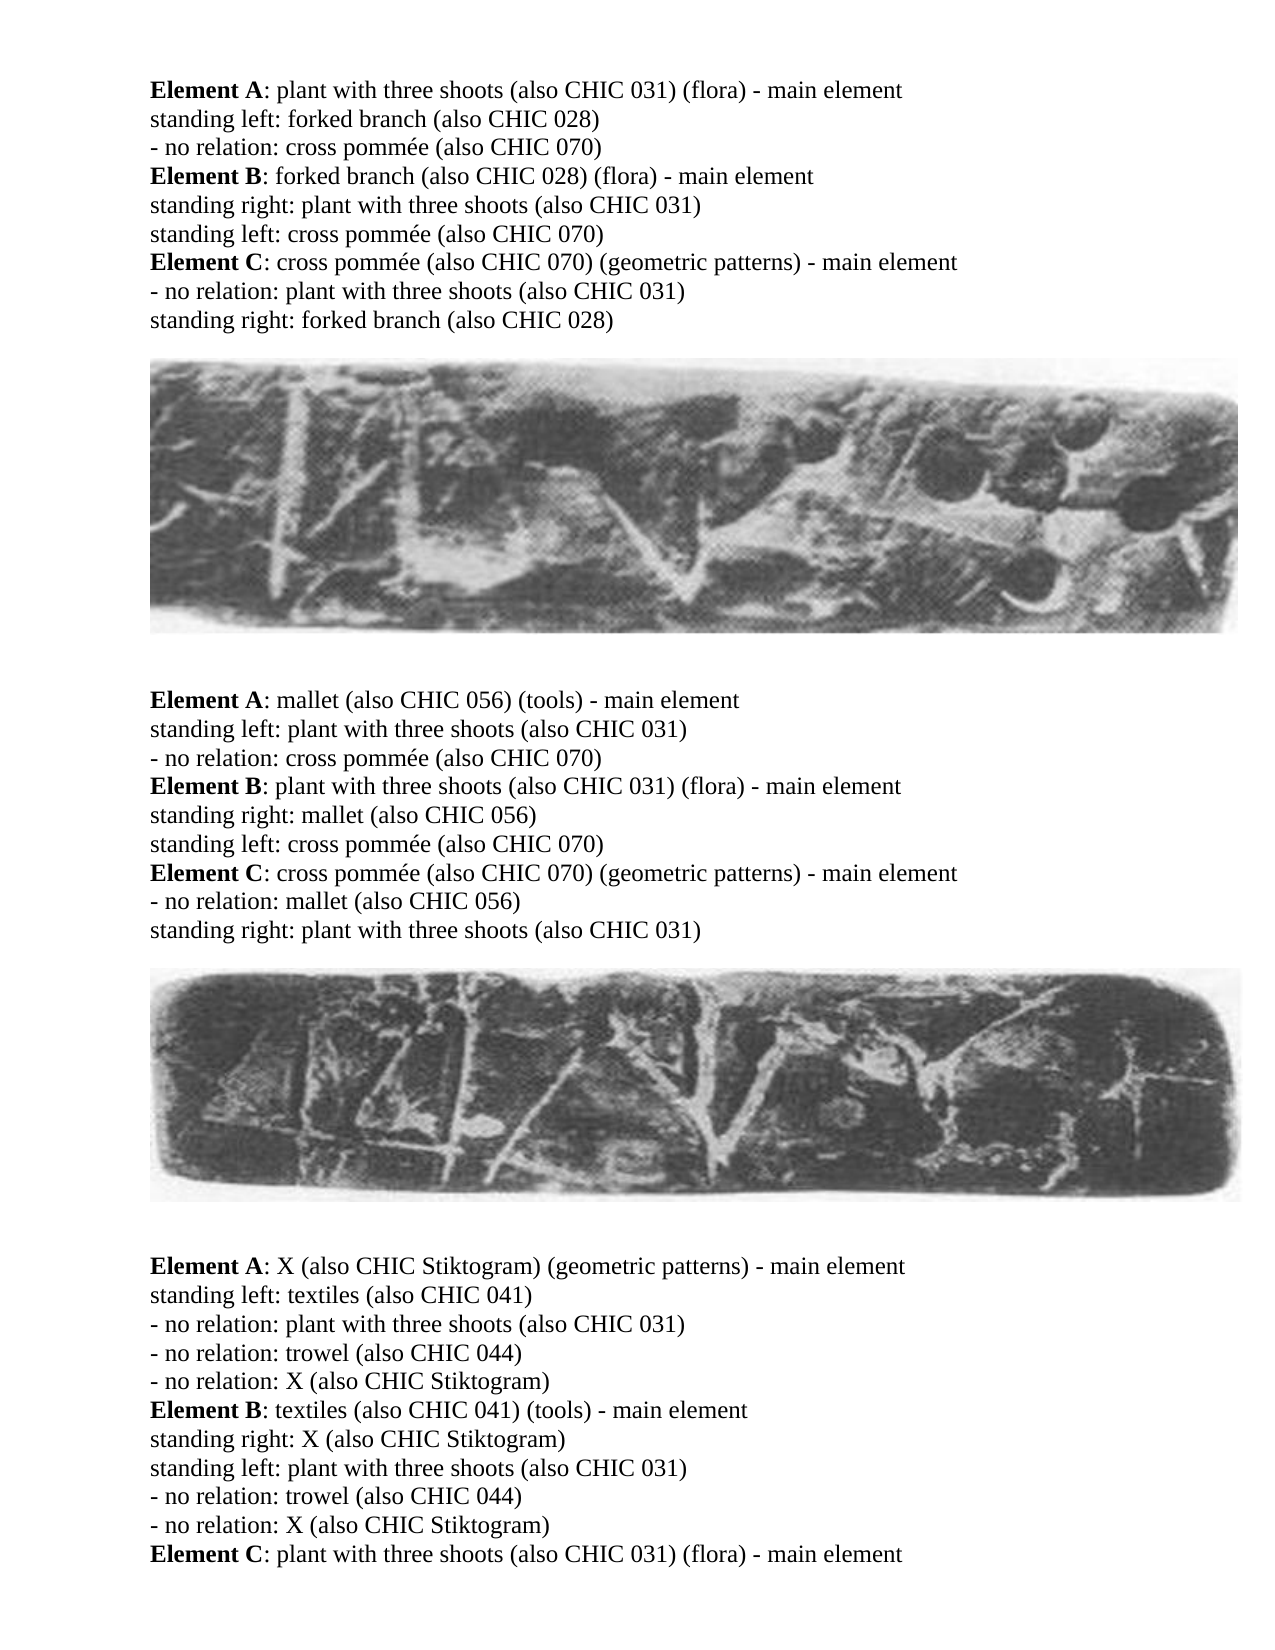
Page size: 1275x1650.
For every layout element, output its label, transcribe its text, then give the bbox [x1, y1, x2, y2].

text Element A: mallet (also CHIC 056) (tools) - main element standing left: plant with three shoots (also CHIC 031) - no relation: cross pommée (also 070) Element B: plant with three shoots (also CHIC 031) (flora) - main element standing right: mallet (also CHIC 056) standing left: cross pommée (also CHIC 070) Element C: cross pommée (also CHIC 070) (geometric patterns) - main element - no relation: mallet (also CHIC 056) standing right: plant with three shoots (also CHIC 031) [150, 685, 1200, 944]
picture [150, 358, 1238, 635]
text Element A: plant with three shoots (also CHIC 031) (flora) - main element standing left: forked branch (also CHIC 028) - no relation: cross pommée (also CHIC 070) Element B: forked branch (also CHIC 028) (flora) - main element standing right: plant with three shoots (also CHIC 031) standing left: cross pommée (also CHIC 070) Element C: cross pommée (also CHIC 070) (geometric patterns) - main element - no relation: plant with three shoots (also 031) standing right: forked branch (also CHIC 028) [150, 75, 1200, 334]
picture [150, 968, 1243, 1202]
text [150, 1251, 1200, 1568]
